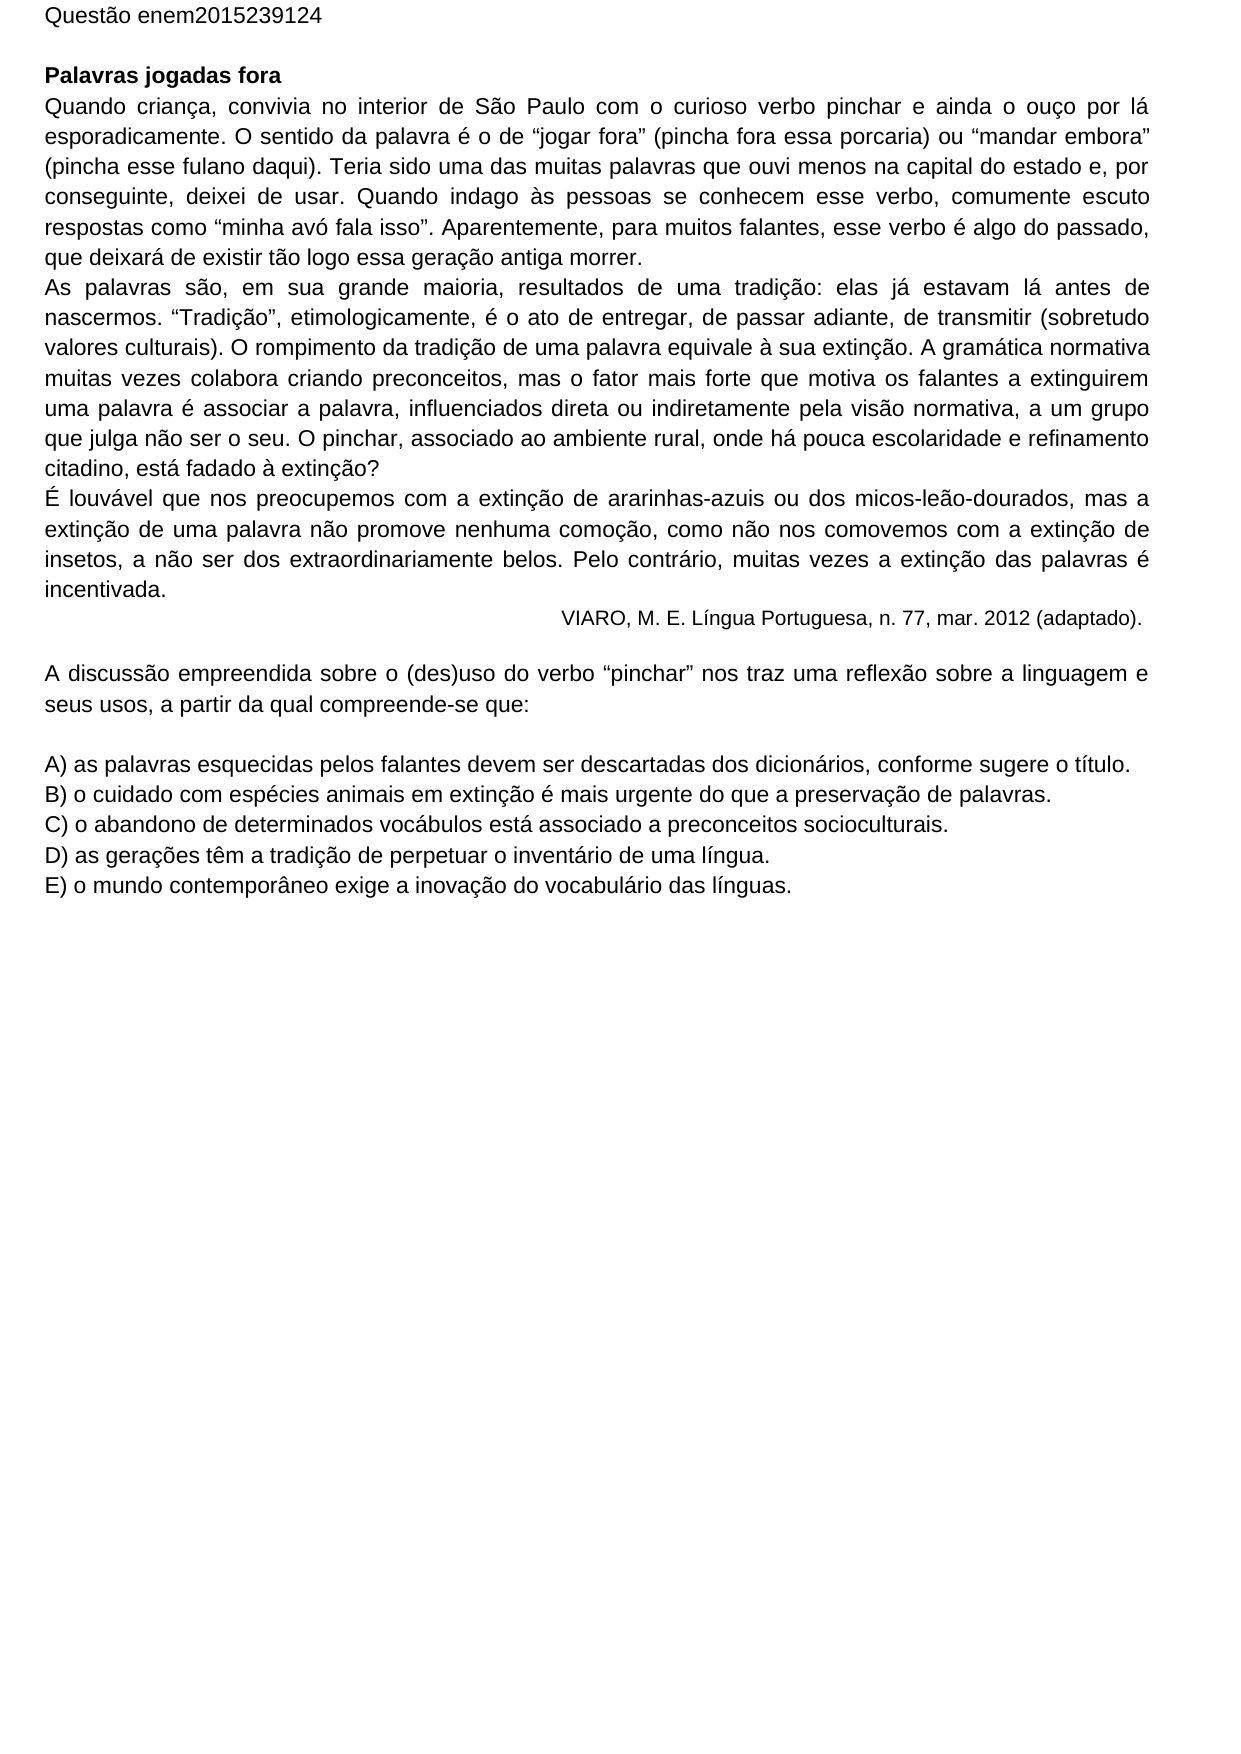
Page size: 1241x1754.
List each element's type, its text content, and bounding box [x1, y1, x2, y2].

text Palavras jogadas fora [44, 62, 1151, 89]
text E) o mundo contemporâneo exige a inovação do vocabulário das línguas. [44, 872, 1151, 898]
text As palavras são, em sua grande maioria, resultados de uma tradição: elas já estavam lá antes de nascermos. “Tradição”, etimologicamente, é o ato de entregar, de passar adiante, de transmitir (sobretudo valores culturais). O rompimento da tradição de uma palavra equivale à sua extinção. A gramática normativa muitas vezes colabora criando preconceitos, mas o fator mais forte que motiva os falantes a extinguirem uma palavra é associar a palavra, influenciados direta ou indiretamente pela visão normativa, a um grupo que julga não ser o seu. O pinchar, associado ao ambiente rural, onde há pouca escolaridade e refinamento citadino, está fadado à extinção? [44, 274, 1151, 482]
text D) as gerações têm a tradição de perpetuar o inventário de uma língua. [44, 842, 1151, 868]
text É louvável que nos preocupemos com a extinção de ararinhas-azuis ou dos micos-leão-dourados, mas a extinção de uma palavra não promove nenhuma comoção, como não nos comovemos com a extinção de insetos, a não ser dos extraordinariamente belos. Pelo contrário, muitas vezes a extinção das palavras é incentivada. [44, 485, 1151, 602]
text B) o cuidado com espécies animais em extinção é mais urgente do que a preservação de palavras. [44, 781, 1151, 808]
text Quando criança, convivia no interior de São Paulo com o curioso verbo pinchar e ainda o ouço por lá esporadicamente. O sentido da palavra é o de “jogar fora” (pincha fora essa porcaria) ou “mandar embora” (pincha esse fulano daqui). Teria sido uma das muitas palavras que ouvi menos na capital do estado e, por conseguinte, deixei de usar. Quando indago às pessoas se conhecem esse verbo, comumente escuto respostas como “minha avó fala isso”. Aparentemente, para muitos falantes, esse verbo é algo do passado, que deixará de existir tão logo essa geração antiga morrer. [44, 93, 1151, 270]
text A discussão empreendida sobre o (des)uso do verbo “pinchar” nos traz uma reflexão sobre a linguagem e seus usos, a partir da qual compreende-se que: [44, 660, 1151, 717]
text C) o abandono de determinados vocábulos está associado a preconceitos socioculturais. [44, 811, 1151, 838]
text A) as palavras esquecidas pelos falantes devem ser descartadas dos dicionários, conforme sugere o título. [44, 751, 1151, 777]
text Questão enem2015239124 [44, 2, 1151, 28]
text VIARO, M. E. Língua Portuguesa, n. 77, mar. 2012 (adaptado). [561, 606, 1151, 630]
